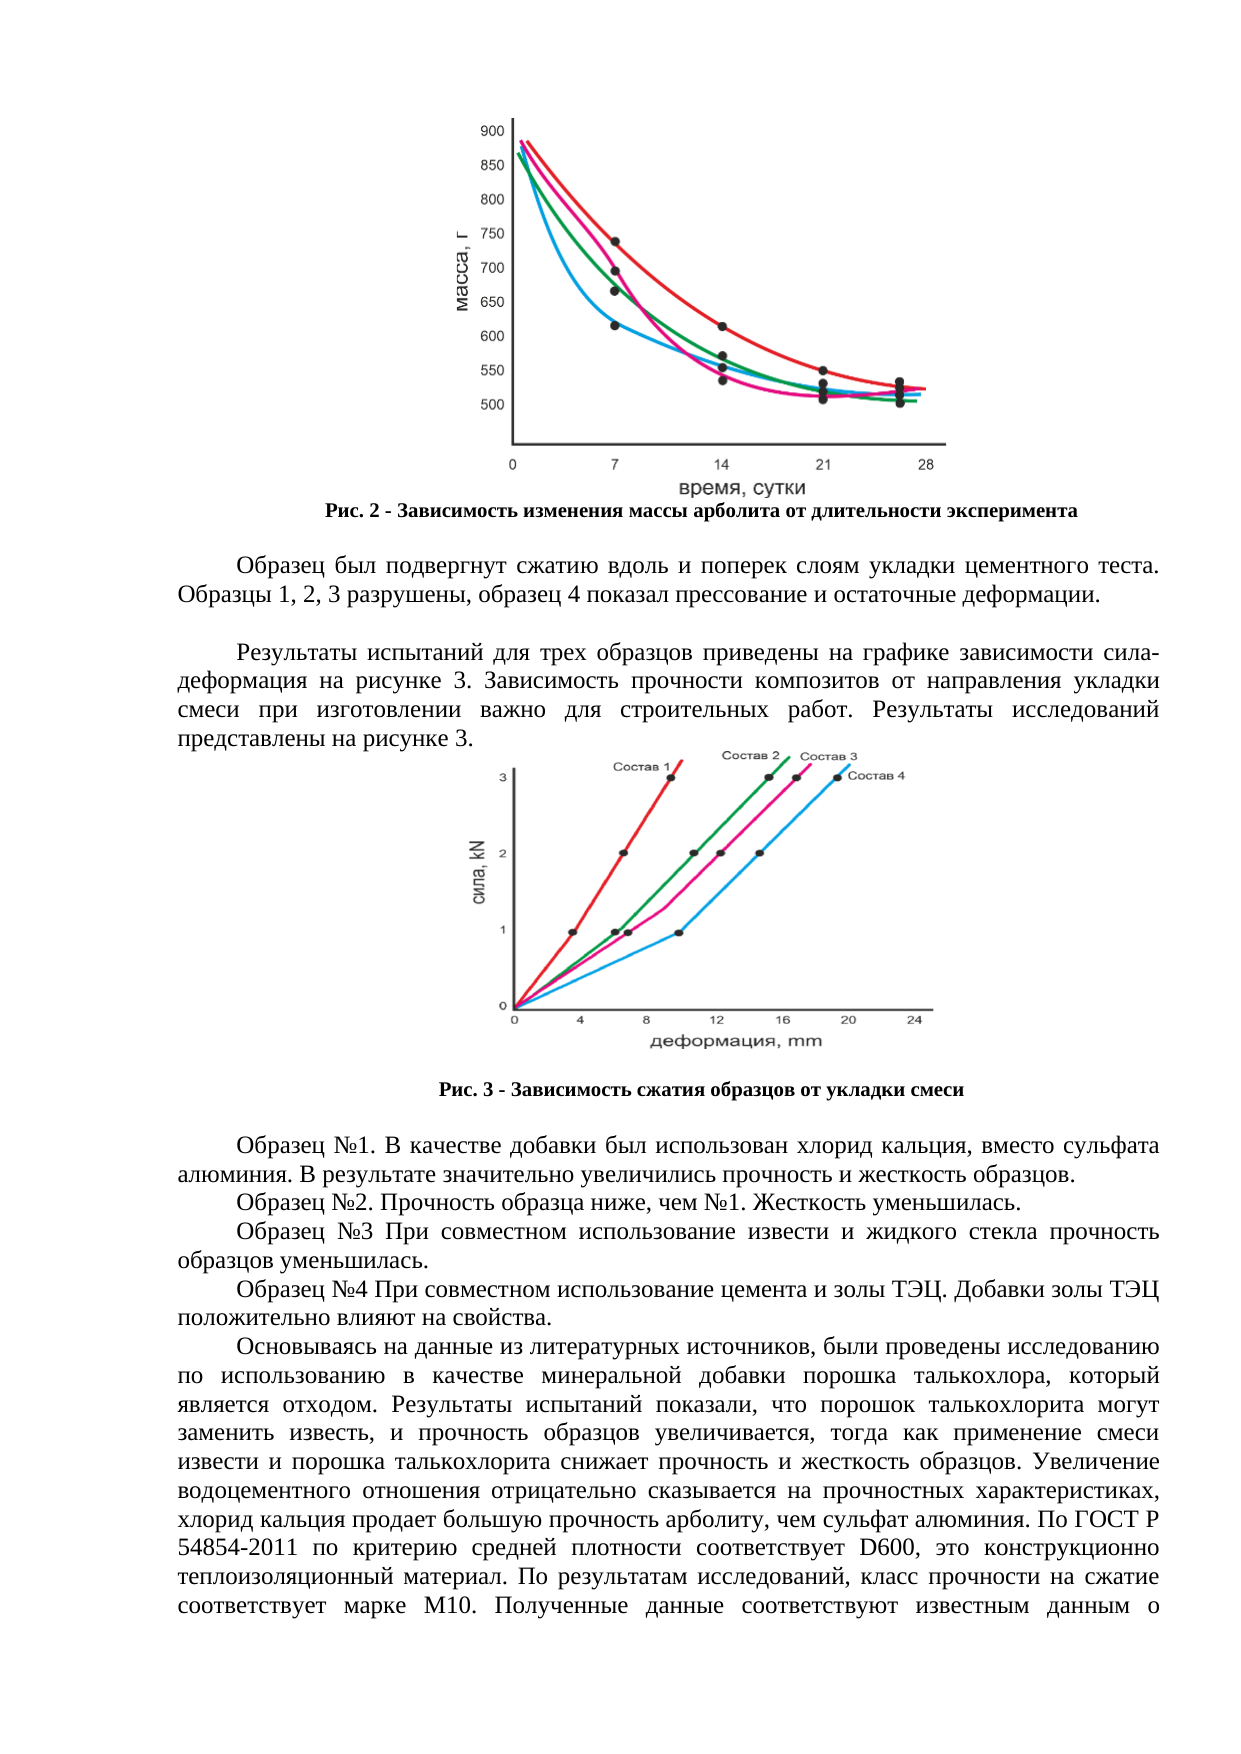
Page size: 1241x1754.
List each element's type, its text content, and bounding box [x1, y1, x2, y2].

picture [456, 118, 947, 498]
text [177, 1331, 1161, 1619]
text Образец был подвергнут сжатию вдоль и поперек слоям укладки цементного теста. Образцы 1, 2, 3 разрушены, образец 4 показал прессование и остаточные деформации. [177, 551, 1161, 608]
text Образец №2. Прочность образца ниже, чем №1. Жесткость уменьшилась. [177, 1187, 1161, 1216]
text Образец №3 При совместном использование извести и жидкого стекла прочность образцов уменьшилась. [177, 1216, 1161, 1274]
text Образец №1. В качестве добавки был использован хлорид кальция, вместо сульфата алюминия. В результате значительно увеличились прочность и жесткость образцов. [177, 1130, 1161, 1187]
text Образец №4 При совместном использование цемента и золы ТЭЦ. Добавки золы ТЭЦ положительно влияют на свойства. [177, 1274, 1161, 1331]
text Результаты испытаний для трех образцов приведены на графике зависимости сила-деформация на рисунке 3. Зависимость прочности композитов от направления укладки смеси при изготовлении важно для строительных работ. Результаты исследований представлены на рисунке 3. [177, 637, 1161, 752]
text Рис. 2 - Зависимость изменения массы арболита от длительности эксперимента [183, 498, 1161, 522]
text Рис. 3 - Зависимость сжатия образцов от укладки смеси [183, 1077, 1161, 1101]
picture [469, 751, 934, 1049]
